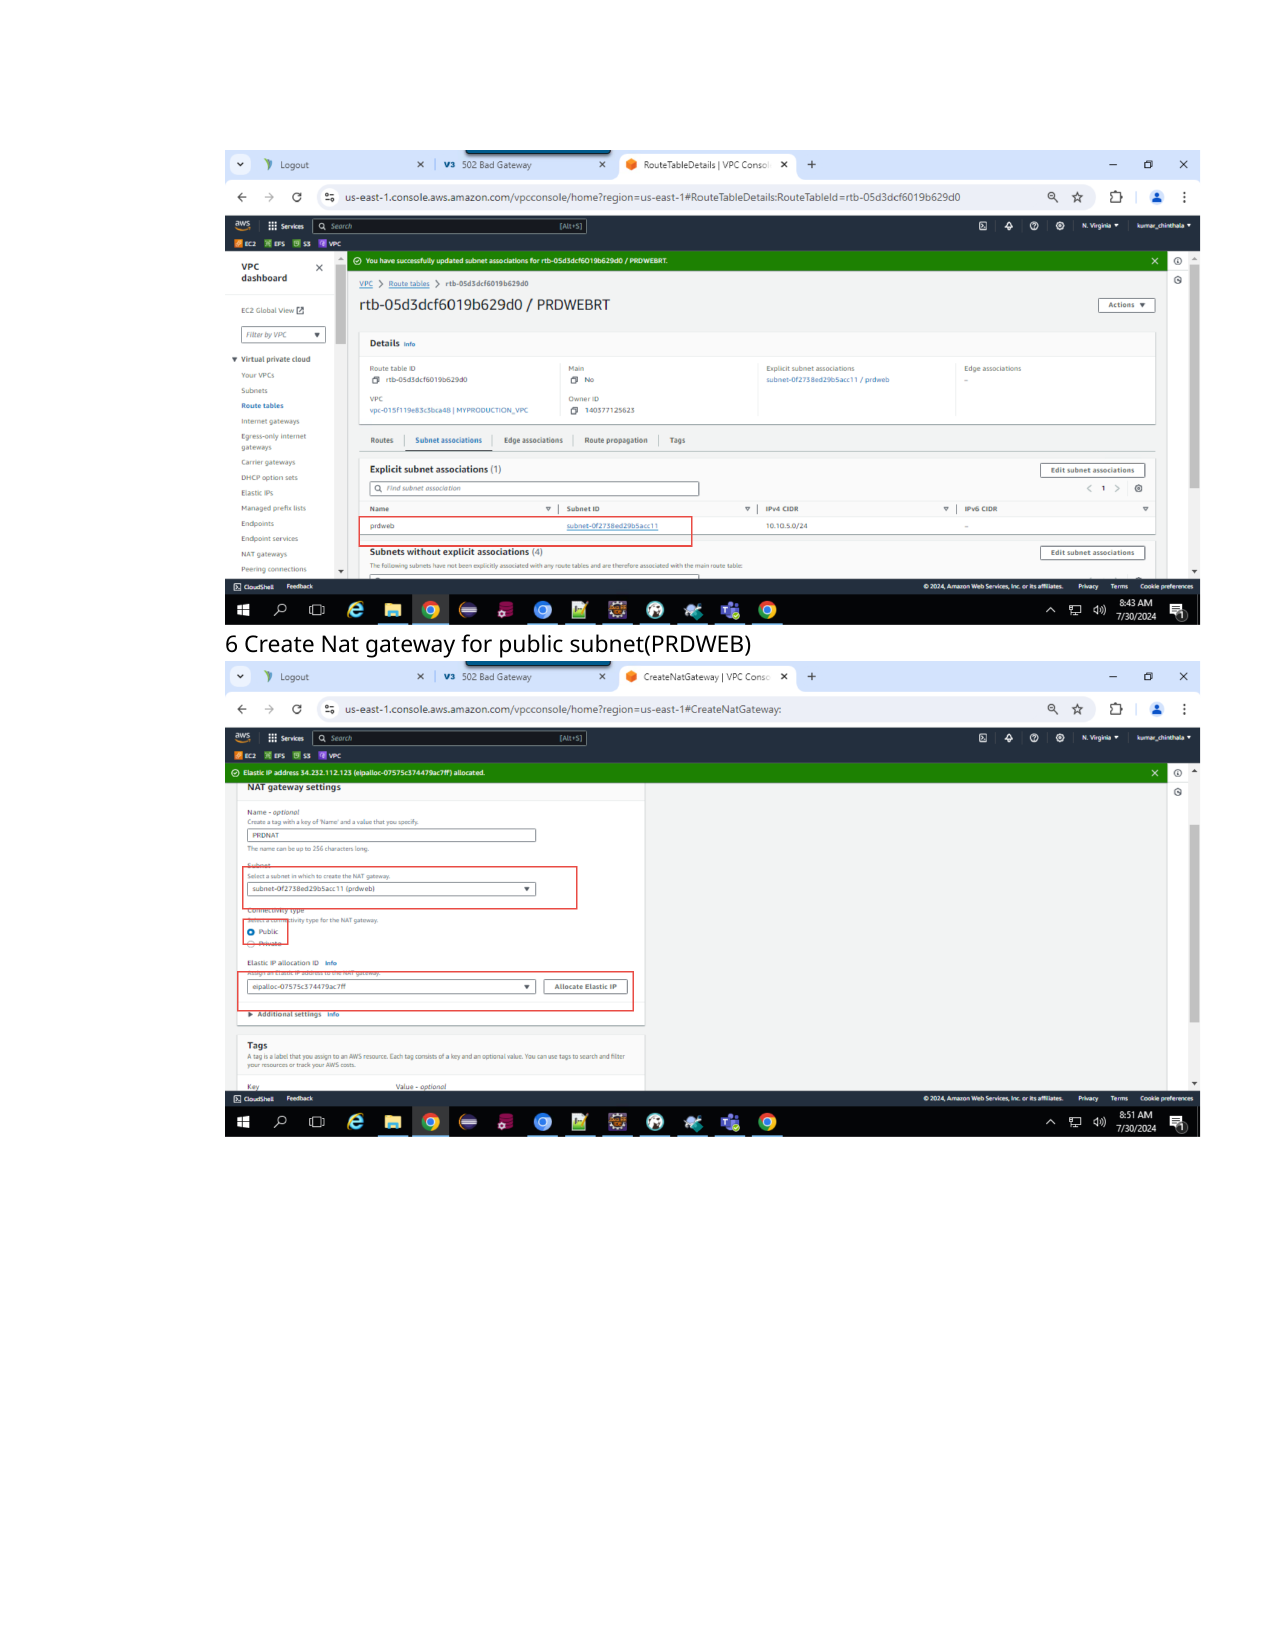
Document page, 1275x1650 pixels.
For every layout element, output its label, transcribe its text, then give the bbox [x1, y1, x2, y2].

picture [225, 150, 1200, 625]
picture [225, 661, 1200, 1137]
list 6 Create Nat gateway for public subnet(PRDWEB) [225, 627, 1125, 659]
